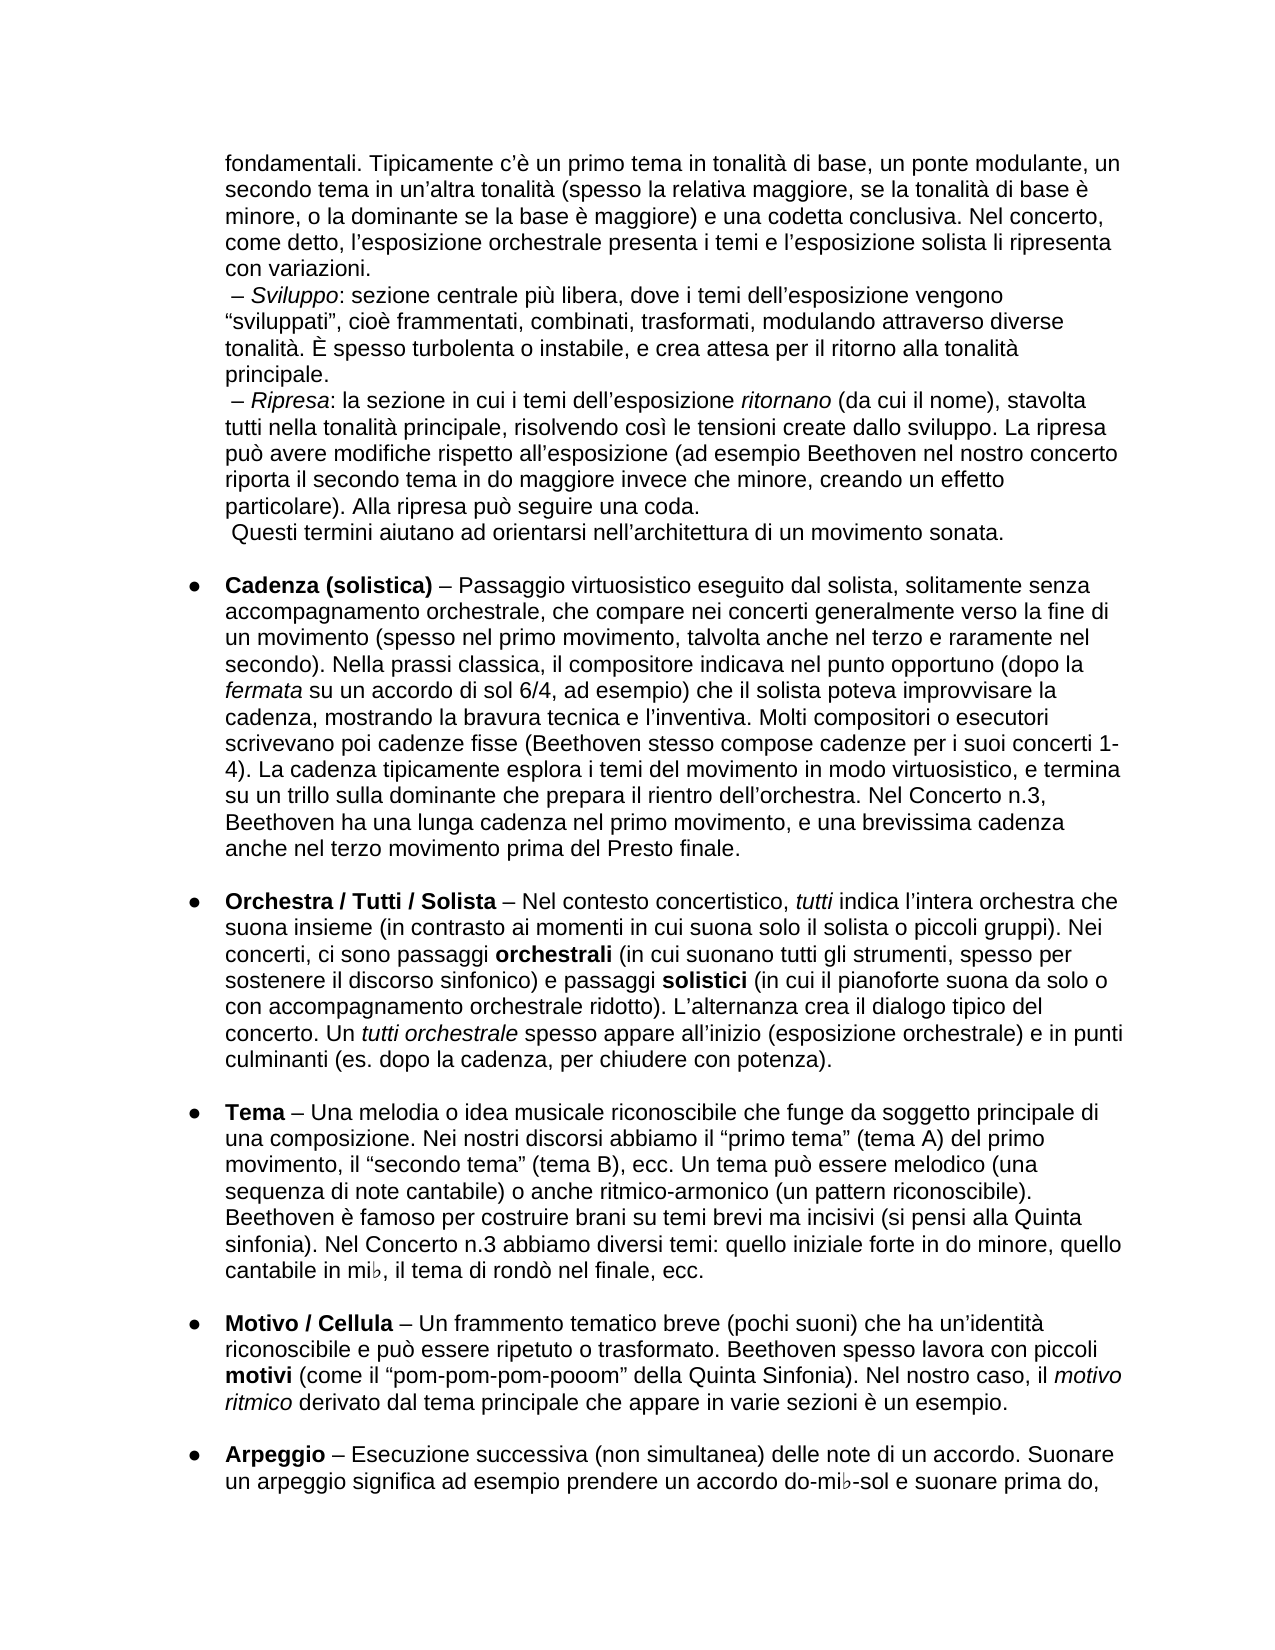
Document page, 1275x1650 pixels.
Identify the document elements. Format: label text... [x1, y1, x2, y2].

list Orchestra / Tutti / Solista – Nel contesto concertistico, tutti indica l’intera orchestra che suona insieme (in contrasto ai momenti in cui suona solo il solista o piccoli gruppi). Nei concerti, ci sono passaggi orchestrali (in cui suonano tutti gli strumenti, spesso per sostenere il discorso sinfonico) e passaggi solistici (in cui il pianoforte suona da solo o con accompagnamento orchestrale ridotto). L’alternanza crea il dialogo tipico del concerto. Un tutti orchestrale spesso appare all’inizio (esposizione orchestrale) e in punti culminanti (es. dopo la cadenza, per chiudere con potenza). [187, 888, 1125, 1099]
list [187, 150, 1125, 572]
list Cadenza (solistica) – Passaggio virtuosistico eseguito dal solista, solitamente senza accompagnamento orchestrale, che compare nei concerti generalmente verso la fine di un movimento (spesso nel primo movimento, talvolta anche nel terzo e raramente nel secondo). Nella prassi classica, il compositore indicava nel punto opportuno (dopo la fermata su un accordo di sol 6/4, ad esempio) che il solista poteva improvvisare la cadenza, mostrando la bravura tecnica e l’inventiva. Molti compositori o esecutori scrivevano poi cadenze fisse (Beethoven stesso compose cadenze per i suoi concerti 1-4). La cadenza tipicamente esplora i temi del movimento in modo virtuosistico, e termina su un trillo sulla dominante che prepara il rientro dell’orchestra. Nel Concerto n.3, Beethoven ha una lunga cadenza nel primo movimento, e una brevissima cadenza anche nel terzo movimento prima del Presto finale. [187, 572, 1125, 888]
list Tema – Una melodia o idea musicale riconoscibile che funge da soggetto principale di una composizione. Nei nostri discorsi abbiamo il “primo tema” (tema A) del primo movimento, il “secondo tema” (tema B), ecc. Un tema può essere melodico (una sequenza di note cantabile) o anche ritmico-armonico (un pattern riconoscibile). Beethoven è famoso per costruire brani su temi brevi ma incisivi (si pensi alla Quinta sinfonia). Nel Concerto n.3 abbiamo diversi temi: quello iniziale forte in do minore, quello cantabile in mi♭, il tema di rondò nel finale, ecc. [187, 1099, 1125, 1309]
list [187, 1441, 1125, 1494]
list Motivo / Cellula – Un frammento tematico breve (pochi suoni) che ha un’identità riconoscibile e può essere ripetuto o trasformato. Beethoven spesso lavora con piccoli motivi (come il “pom-pom-pom-pooom” della Quinta Sinfonia). Nel nostro caso, il motivo ritmico derivato dal tema principale che appare in varie sezioni è un esempio. [187, 1309, 1125, 1441]
